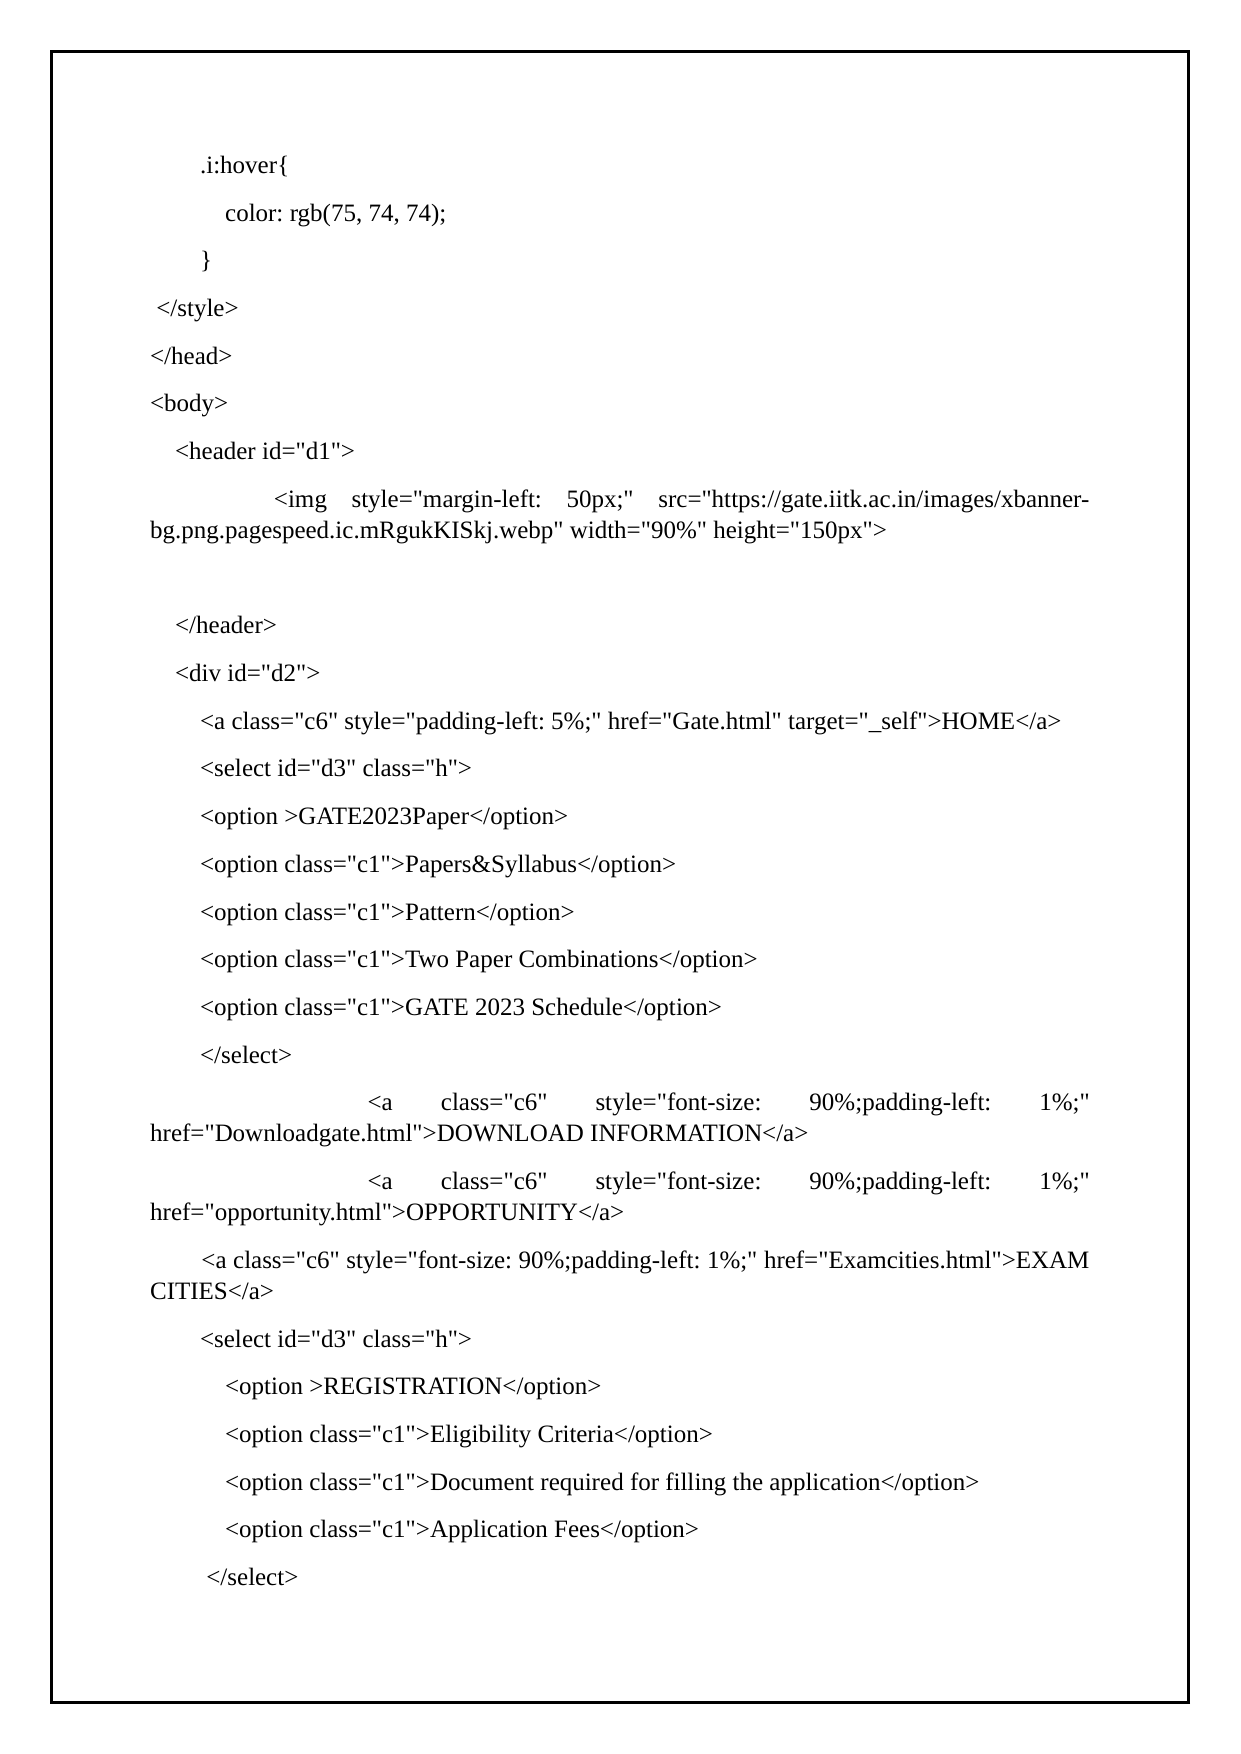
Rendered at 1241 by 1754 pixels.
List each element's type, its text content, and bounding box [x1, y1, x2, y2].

text </header> [150, 610, 1090, 639]
text .i:hover{ [150, 150, 1090, 179]
text <option class="c1">Pattern</option> [150, 897, 1090, 925]
text <option class="c1">Eligibility Criteria</option> [150, 1419, 1090, 1448]
text <a class="c6" style="font-size: 90%;padding-left: 1%;" href="opportunity.html">OPPORTUNITY</a> [150, 1166, 1090, 1226]
text <header id="d1"> [150, 436, 1090, 465]
text <option >GATE2023Paper</option> [150, 801, 1090, 830]
text </head> [150, 341, 1090, 369]
text <img style="margin-left: 50px;" src="https://gate.iitk.ac.in/images/xbanner-bg.png.pagespeed.ic.mRgukKISkj.webp" width="90%" height="150px"> [150, 484, 1090, 544]
text <a class="c6" style="font-size: 90%;padding-left: 1%;" href="Downloadgate.html">DOWNLOAD INFORMATION</a> [150, 1087, 1090, 1147]
text <a class="c6" style="font-size: 90%;padding-left: 1%;" href="Examcities.html">EXAM CITIES</a> [150, 1245, 1090, 1305]
text <option class="c1">Papers&Syllabus</option> [150, 849, 1090, 878]
text <select id="d3" class="h"> [150, 1324, 1090, 1352]
text <div id="d2"> [150, 658, 1090, 687]
text <select id="d3" class="h"> [150, 753, 1090, 782]
text <option class="c1">Document required for filling the application</option> [150, 1467, 1090, 1496]
text <option class="c1">GATE 2023 Schedule</option> [150, 992, 1090, 1021]
text <a class="c6" style="padding-left: 5%;" href="Gate.html" target="_self">HOME</a> [150, 706, 1090, 734]
text </select> [150, 1040, 1090, 1068]
text color: rgb(75, 74, 74); [150, 198, 1090, 226]
text <option class="c1">Application Fees</option> [150, 1514, 1090, 1543]
text <option class="c1">Two Paper Combinations</option> [150, 944, 1090, 973]
text <body> [150, 388, 1090, 417]
text } [150, 245, 1090, 274]
text </select> [150, 1562, 1090, 1591]
text <option >REGISTRATION</option> [150, 1371, 1090, 1400]
text </style> [150, 293, 1090, 322]
